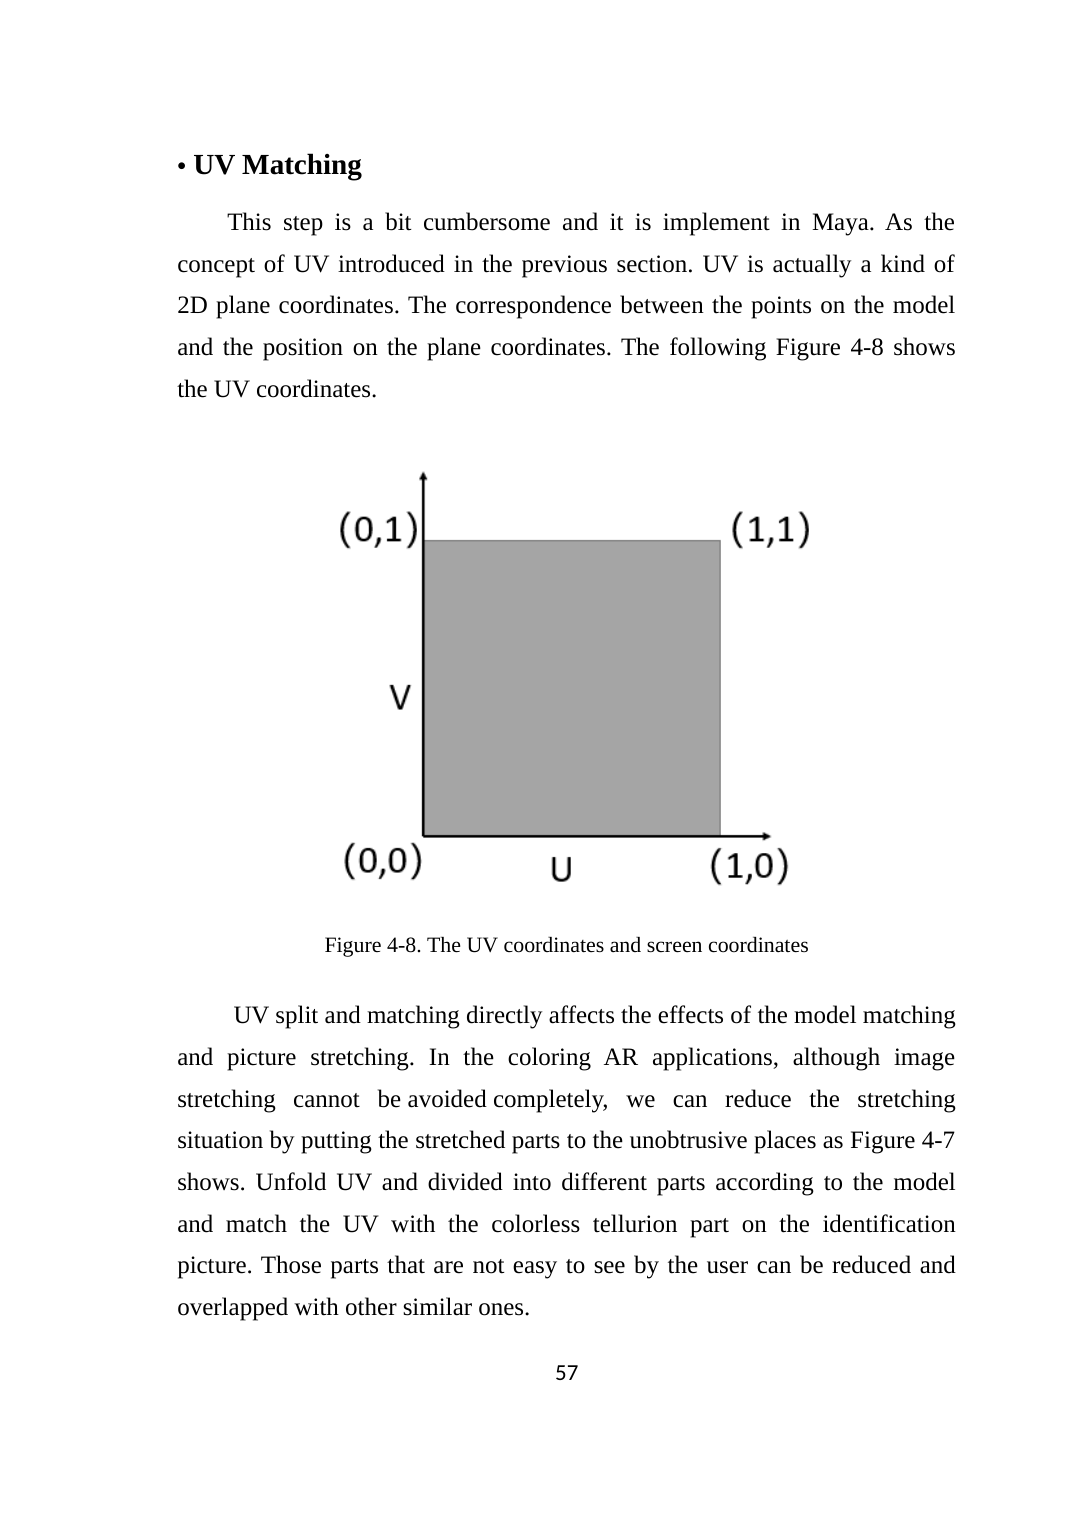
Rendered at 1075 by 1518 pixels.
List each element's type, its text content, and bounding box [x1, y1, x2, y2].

text • UV Matching [177, 147, 956, 181]
text Figure 4-8. The UV coordinates and screen coordinates [177, 932, 956, 957]
text UV split and matching directly affects the effects of the model matching and picture stretching. In the coloring AR applications, although image stretching cannot be avoided completely, we can reduce the stretching situation by putting the stretched parts to the unobtrusive places as Figure 4-7 shows. Unfold UV and divided into different parts according to the model and match the UV with the colorless tellurion part on the identification picture. Those parts that are not easy to see by the user can be reduced and overlapped with other similar ones. [177, 991, 956, 1324]
picture [294, 447, 840, 918]
text This step is a bit cumbersome and it is implement in Maya. As the concept of UV introduced in the previous section. UV is actually a kind of 2D plane coordinates. The correspondence between the points on the model and the position on the plane coordinates. The following Figure 4-8 shows the UV coordinates. [177, 197, 956, 406]
